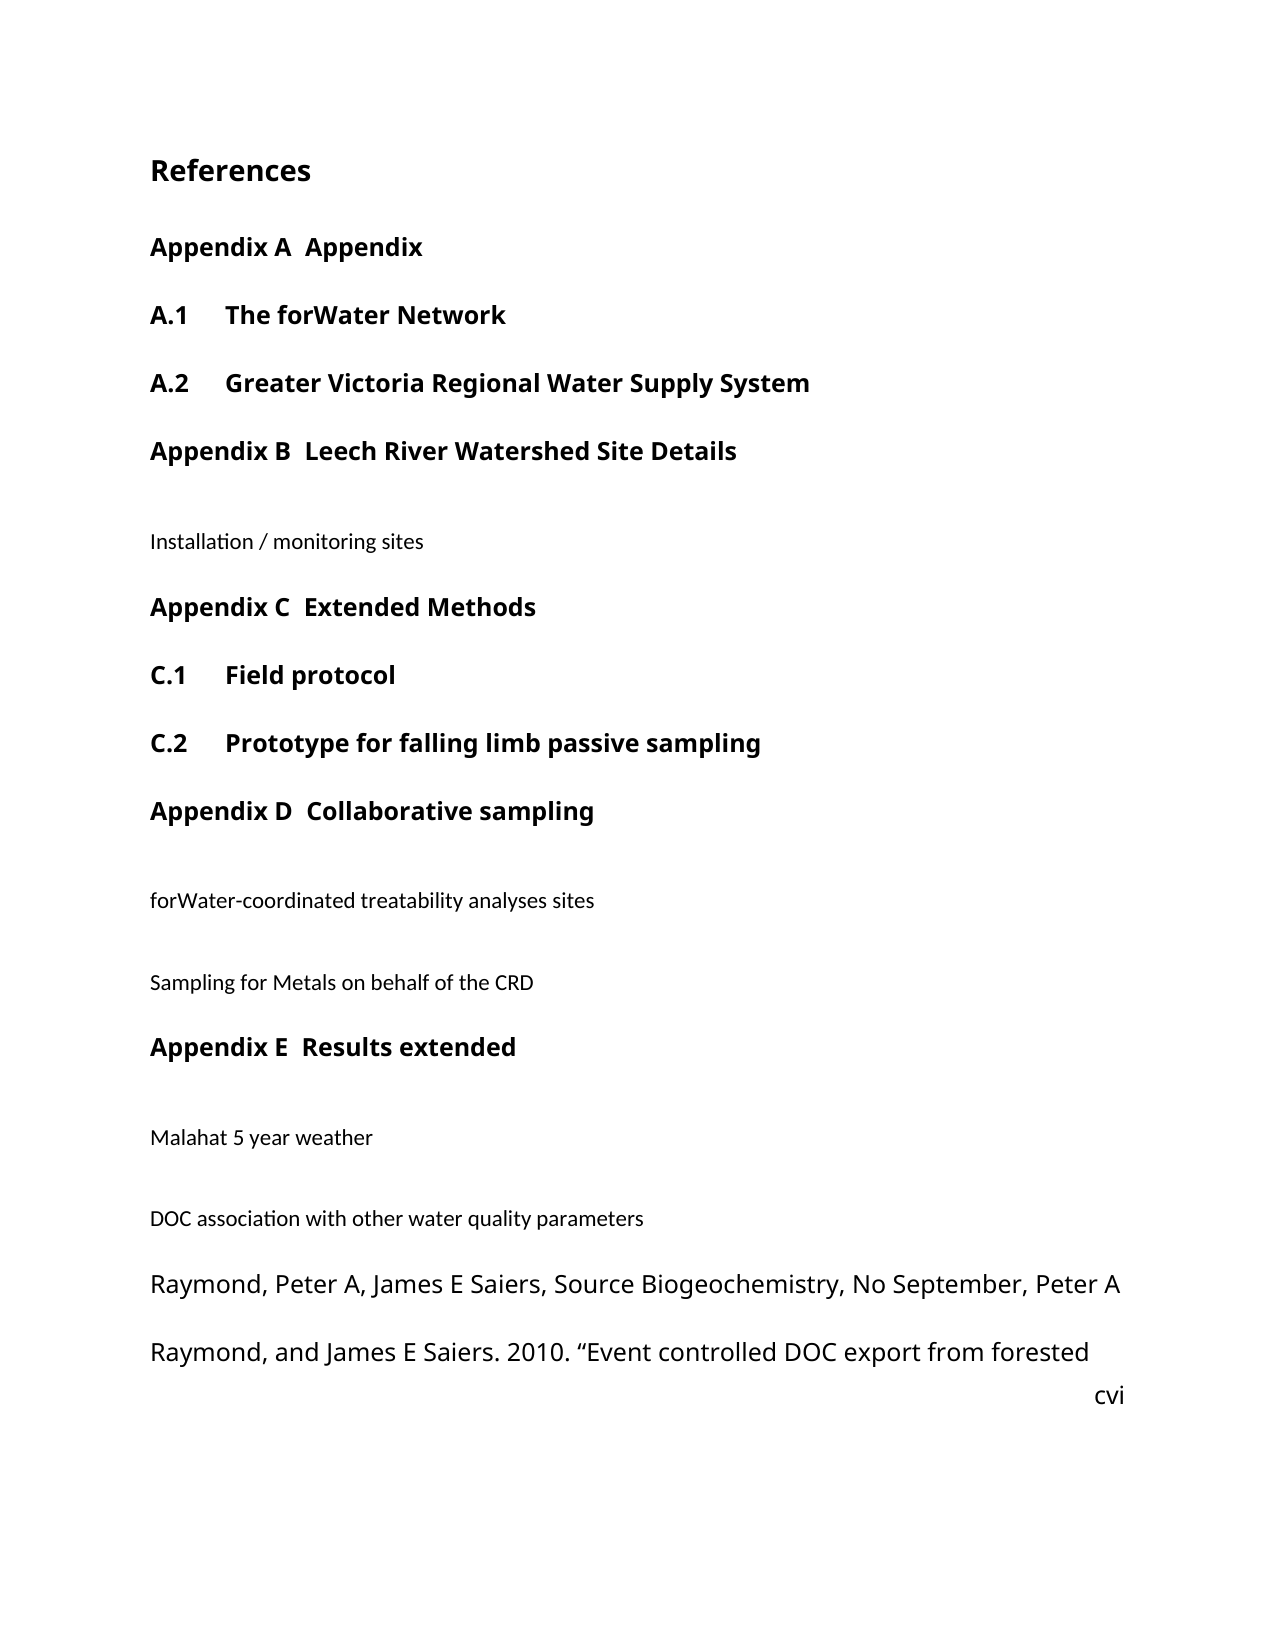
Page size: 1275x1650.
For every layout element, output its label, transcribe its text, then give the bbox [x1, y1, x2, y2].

subtitle Greater Victoria Regional Water Supply System [150, 366, 1125, 400]
subtitle Sampling for Metals on behalf of the CRD [150, 968, 1125, 996]
subtitle Prototype for falling limb passive sampling [150, 725, 1125, 759]
subtitle Extended Methods [150, 589, 1125, 623]
subtitle References [150, 150, 1125, 190]
subtitle DOC association with other water quality parameters [150, 1204, 1125, 1232]
subtitle Field protocol [150, 657, 1125, 691]
subtitle Leech River Watershed Site Details [150, 434, 1125, 468]
subtitle The forWater Network [150, 297, 1125, 332]
subtitle Malahat 5 year weather [150, 1123, 1125, 1151]
subtitle Installation / monitoring sites [150, 527, 1125, 555]
subtitle Collaborative sampling [150, 793, 1125, 828]
subtitle forWater-coordinated treatability analyses sites [150, 887, 1125, 915]
subtitle Results extended [150, 1030, 1125, 1064]
subtitle Appendix [150, 229, 1125, 263]
